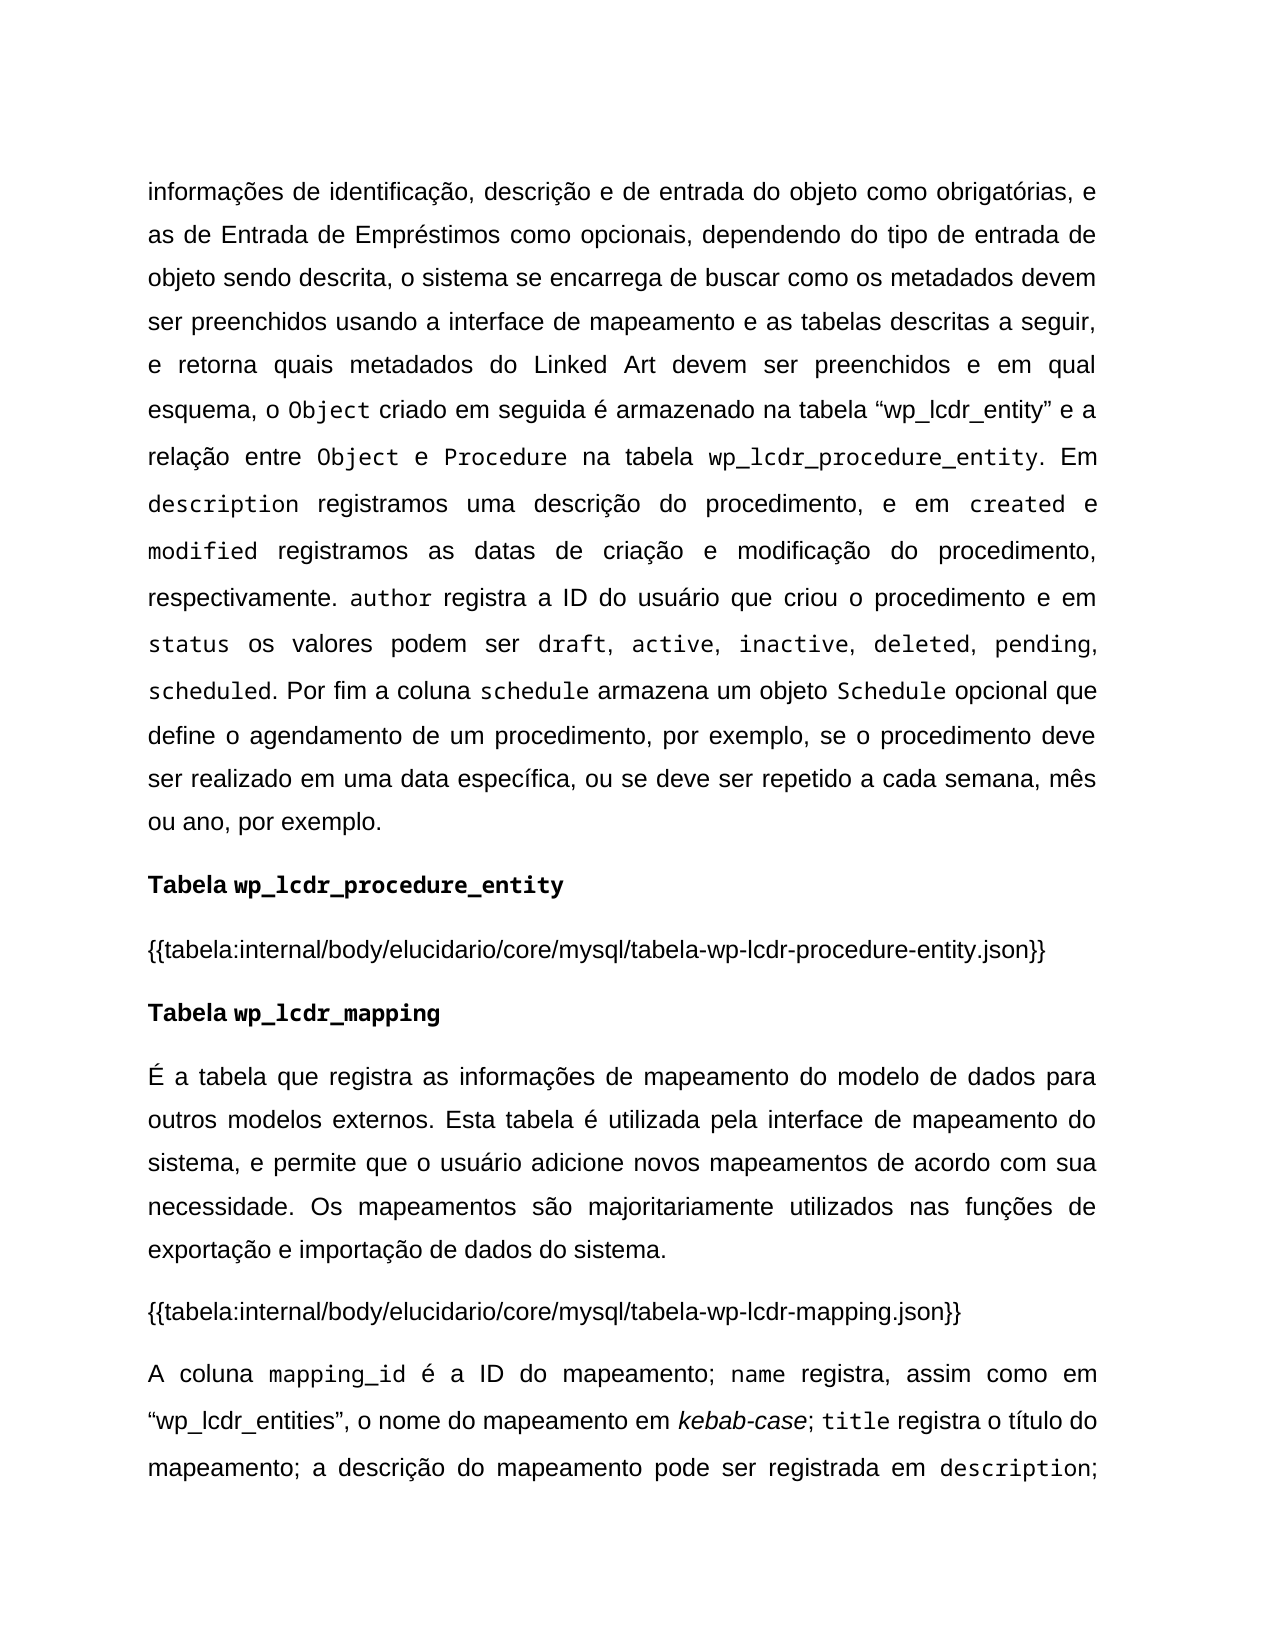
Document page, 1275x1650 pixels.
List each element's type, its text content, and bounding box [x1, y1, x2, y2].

text É a tabela que registra as informações de mapeamento do modelo de dados para outros modelos externos. Esta tabela é utilizada pela interface de mapeamento do sistema, e permite que o usuário adicione novos mapeamentos de acordo com sua necessidade. Os mapeamentos são majoritariamente utilizados nas funções de exportação e importação de dados do sistema. [148, 1062, 1098, 1263]
text Tabela wp_lcdr_mapping [148, 997, 1098, 1028]
text Tabela wp_lcdr_procedure_entity [148, 869, 1098, 900]
text {{tabela:internal/body/elucidario/core/mysql/tabela-wp-lcdr-procedure-entity.json}} [148, 935, 1098, 963]
text {{tabela:internal/body/elucidario/core/mysql/tabela-wp-lcdr-mapping.json}} [148, 1297, 1098, 1325]
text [148, 1358, 1098, 1483]
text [148, 177, 1098, 836]
